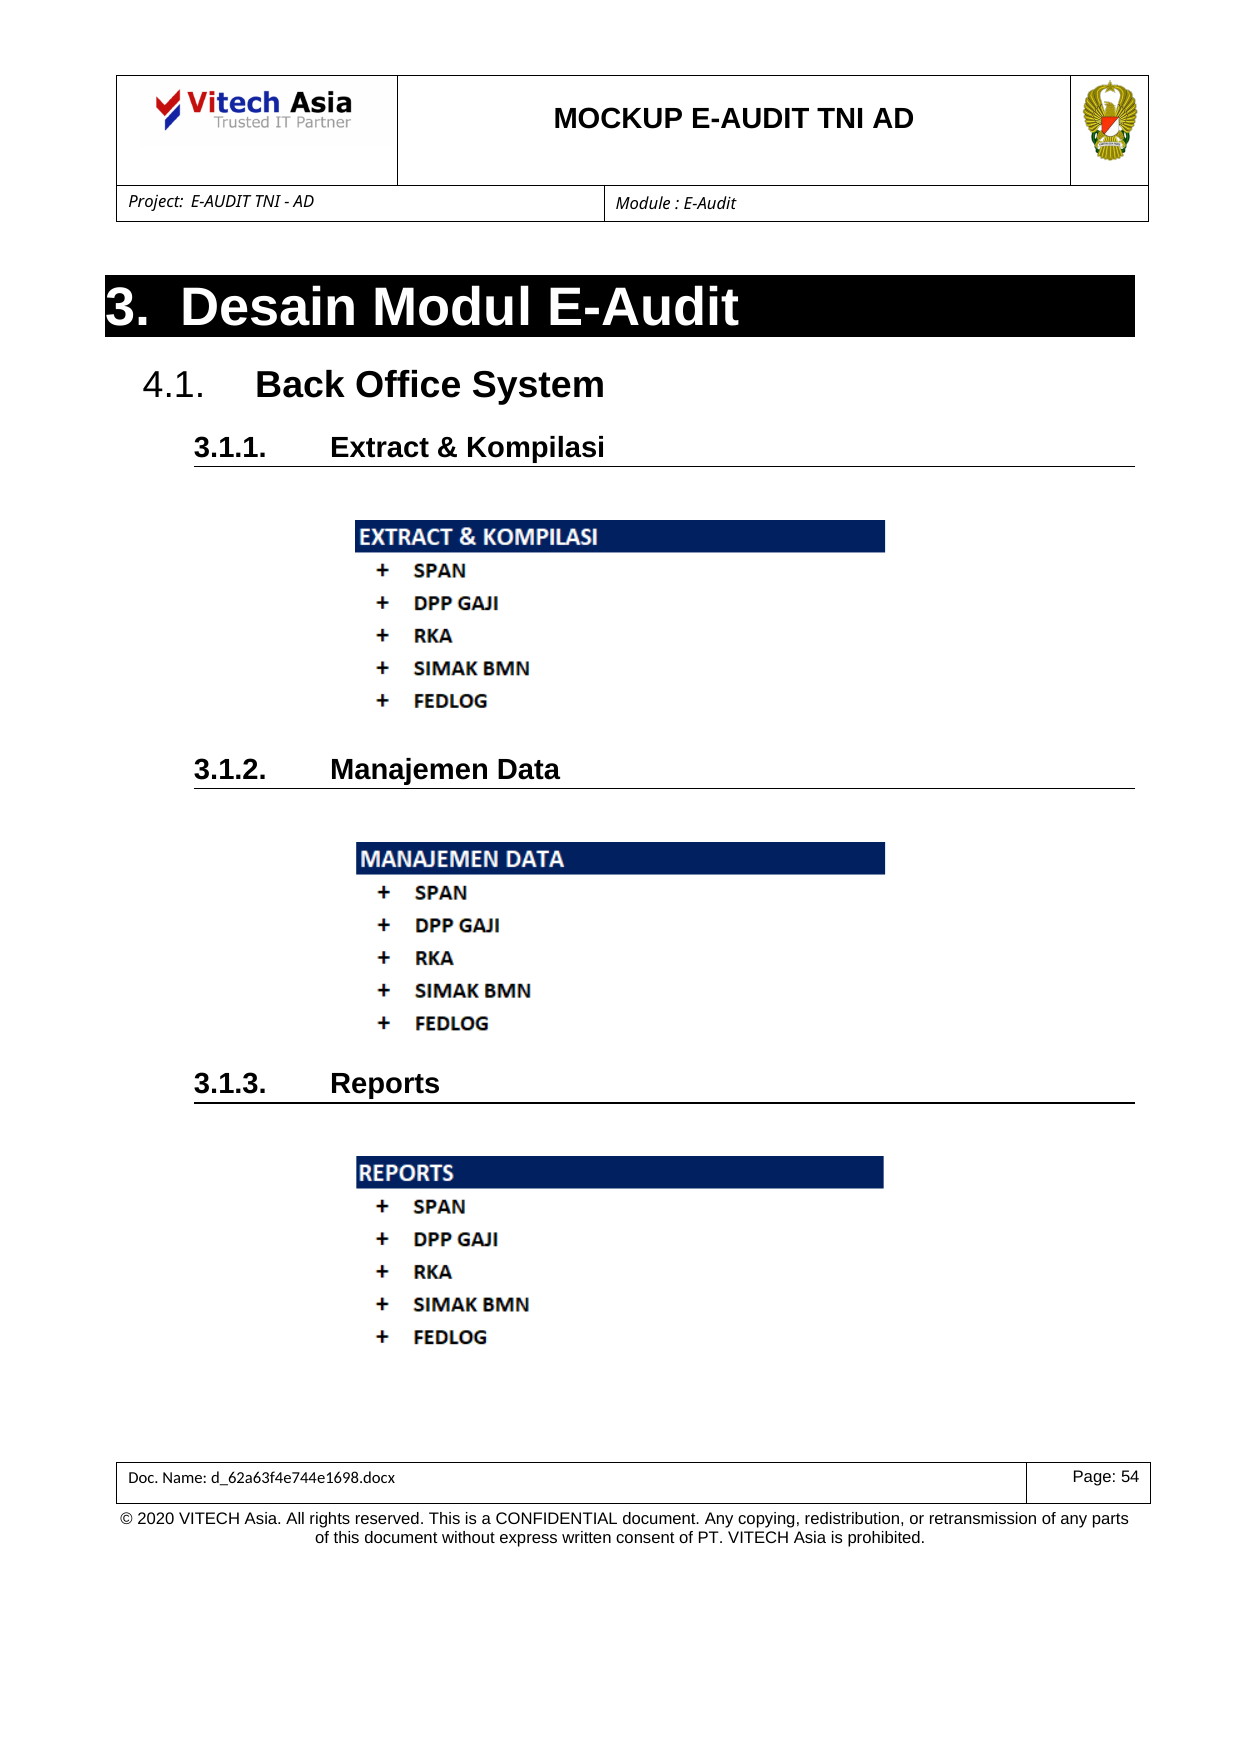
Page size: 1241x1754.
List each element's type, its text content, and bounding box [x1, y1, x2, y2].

picture [1075, 77, 1144, 164]
text Manajemen Data [194, 752, 1135, 788]
picture [139, 76, 395, 147]
picture [355, 842, 886, 1038]
text Reports [194, 1067, 1135, 1102]
picture [356, 1156, 884, 1353]
text Back Office System [142, 362, 1135, 405]
picture [355, 520, 886, 723]
text Desain Modul E-Audit [105, 275, 1135, 337]
text Extract & Kompilasi [194, 430, 1135, 466]
